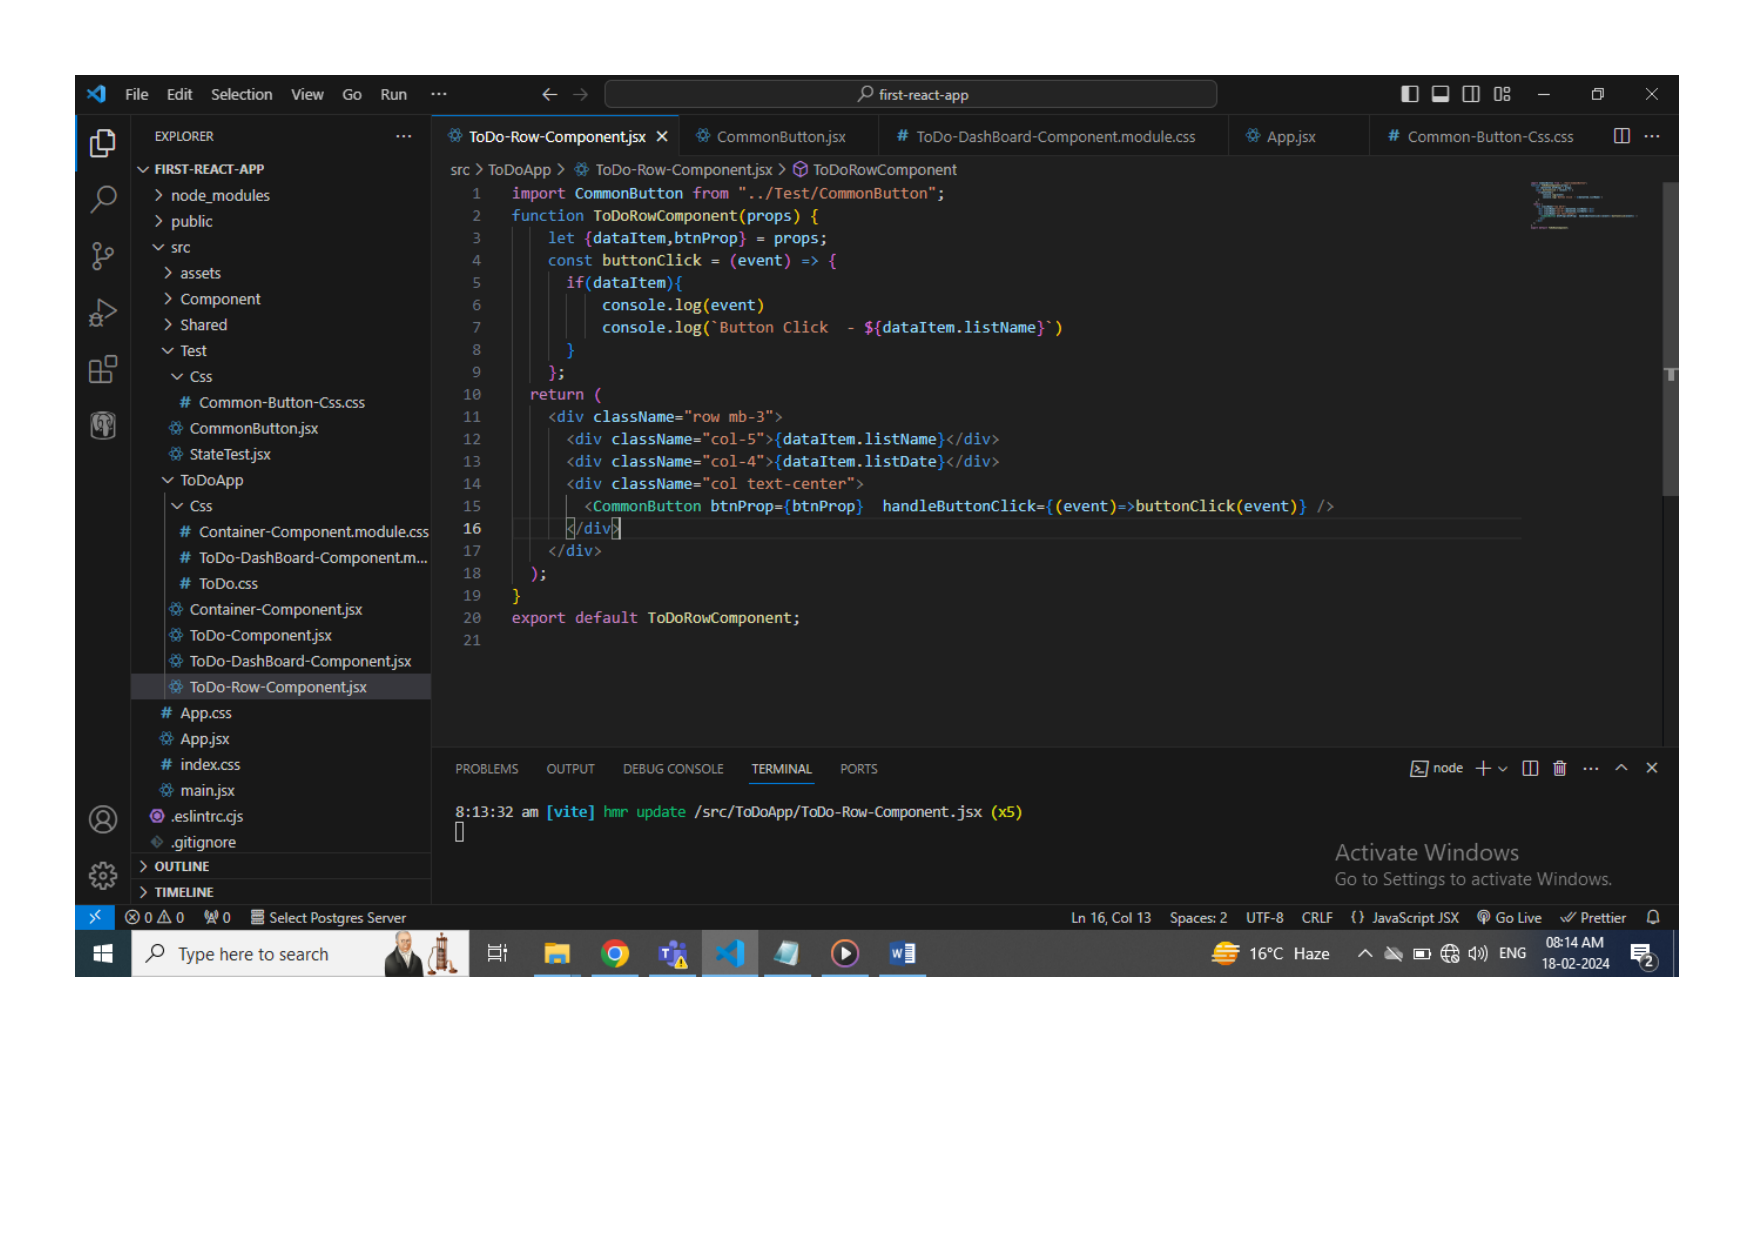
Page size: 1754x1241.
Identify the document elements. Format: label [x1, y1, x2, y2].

picture [75, 75, 1679, 977]
